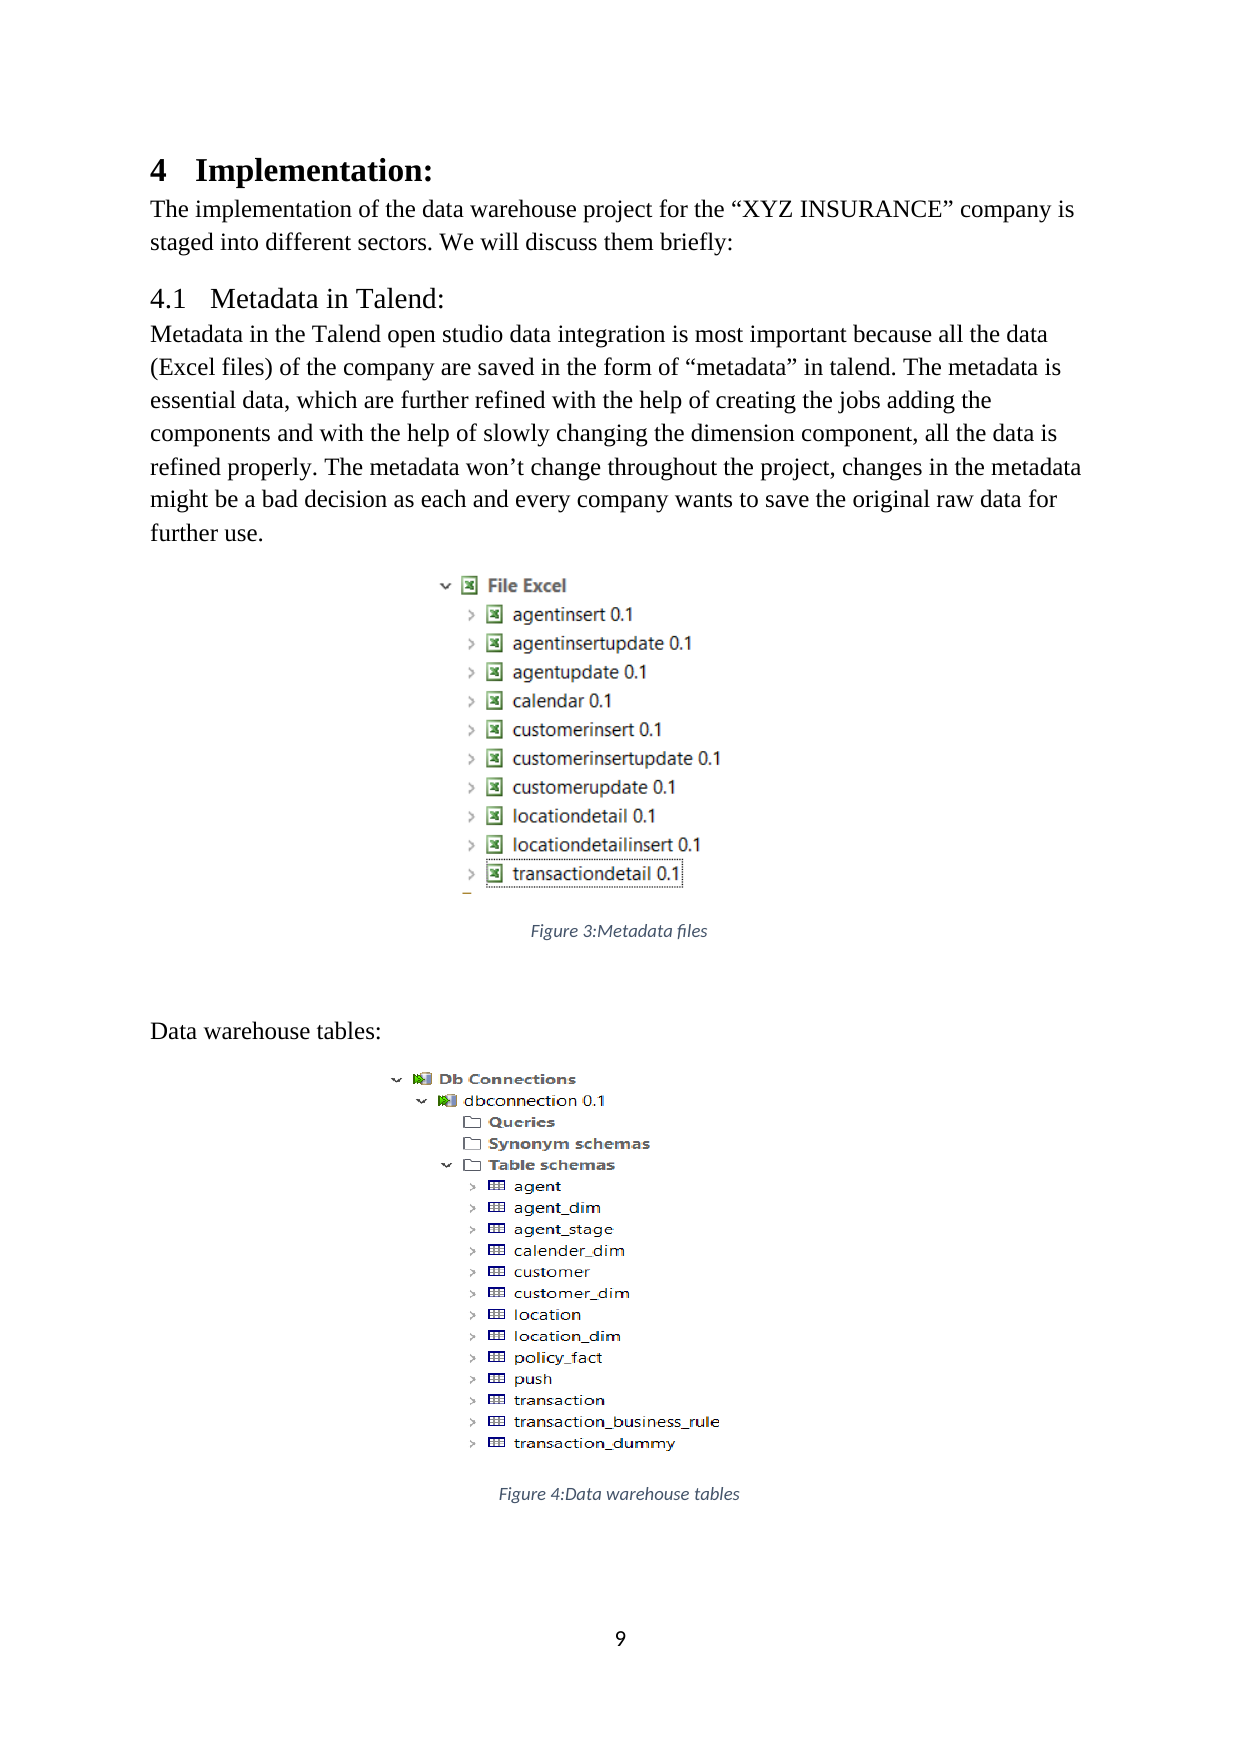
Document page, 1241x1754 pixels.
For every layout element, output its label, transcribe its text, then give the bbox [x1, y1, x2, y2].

text Figure 4:Data warehouse tables [150, 1482, 1090, 1505]
subtitle Implementation: [150, 150, 1090, 188]
text Figure 3:Metadata files [150, 919, 1090, 942]
picture [380, 1069, 861, 1457]
picture [420, 571, 820, 894]
text Metadata in the Talend open studio data integration is most important because all the data (Excel files) of the company are saved in the form of “metadata” in talend. The metadata is essential data, which are further refined with the help of creating the jobs adding the components and with the help of slowly changing the dimension component, all the data is refined properly. The metadata won’t change throughout the project, changes in the metadata might be a bad decision as each and every company wants to save the original raw data for further use. [150, 319, 1090, 546]
text The implementation of the data warehouse project for the “XYZ INSURANCE” company is staged into different sectors. We will discuss them briefly: [150, 194, 1090, 256]
text Data warehouse tables: [150, 1016, 1090, 1044]
subtitle Metadata in Talend: [150, 281, 1090, 314]
